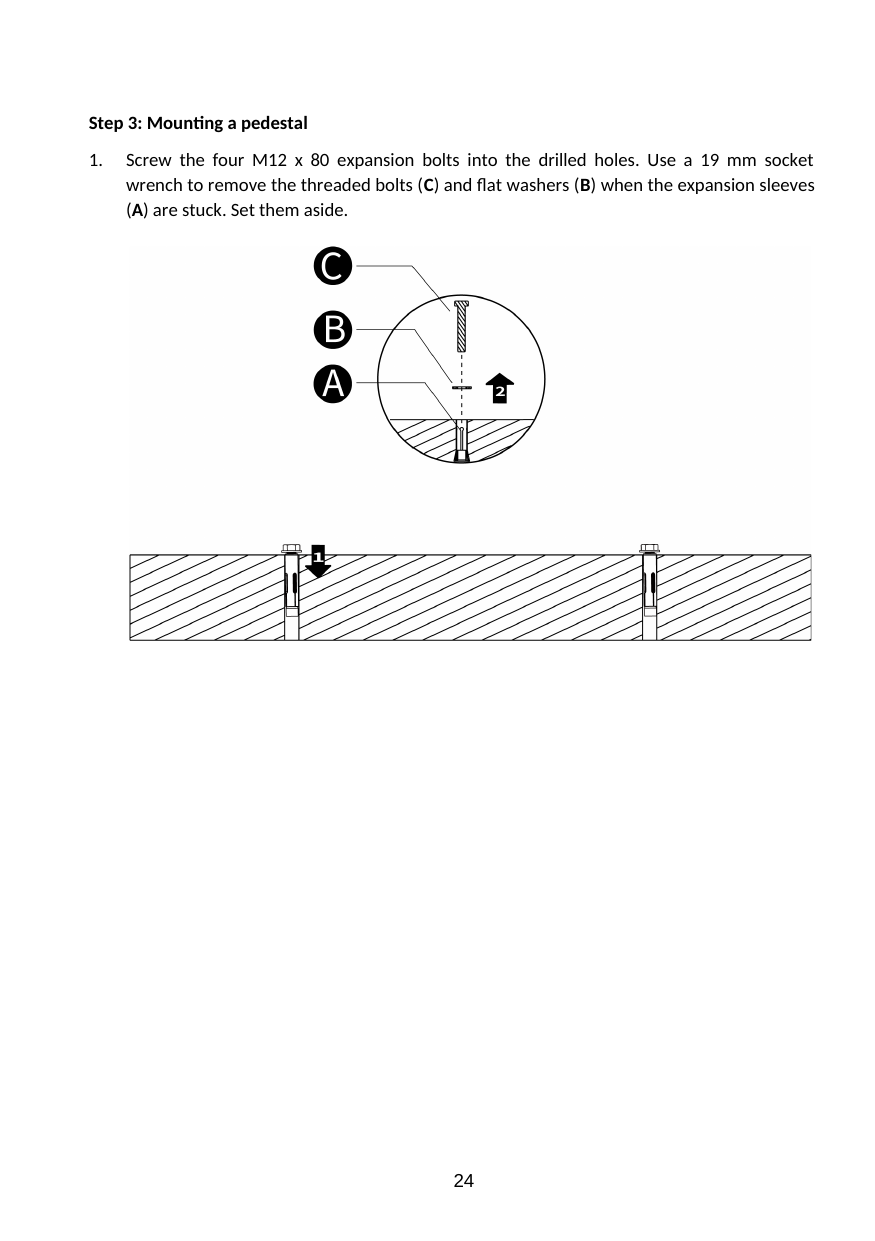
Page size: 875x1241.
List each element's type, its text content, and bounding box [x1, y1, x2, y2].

picture [129, 246, 812, 641]
text Step 3: Mounting a pedestal [89, 109, 815, 134]
list Screw the four M12 x 80 expansion bolts into the drilled holes. Use a 19 mm socket wrench to remove the threaded bolts (C) and flat washers (B) when the expansion sleeves (A) are stuck. Set them aside. [89, 147, 815, 222]
